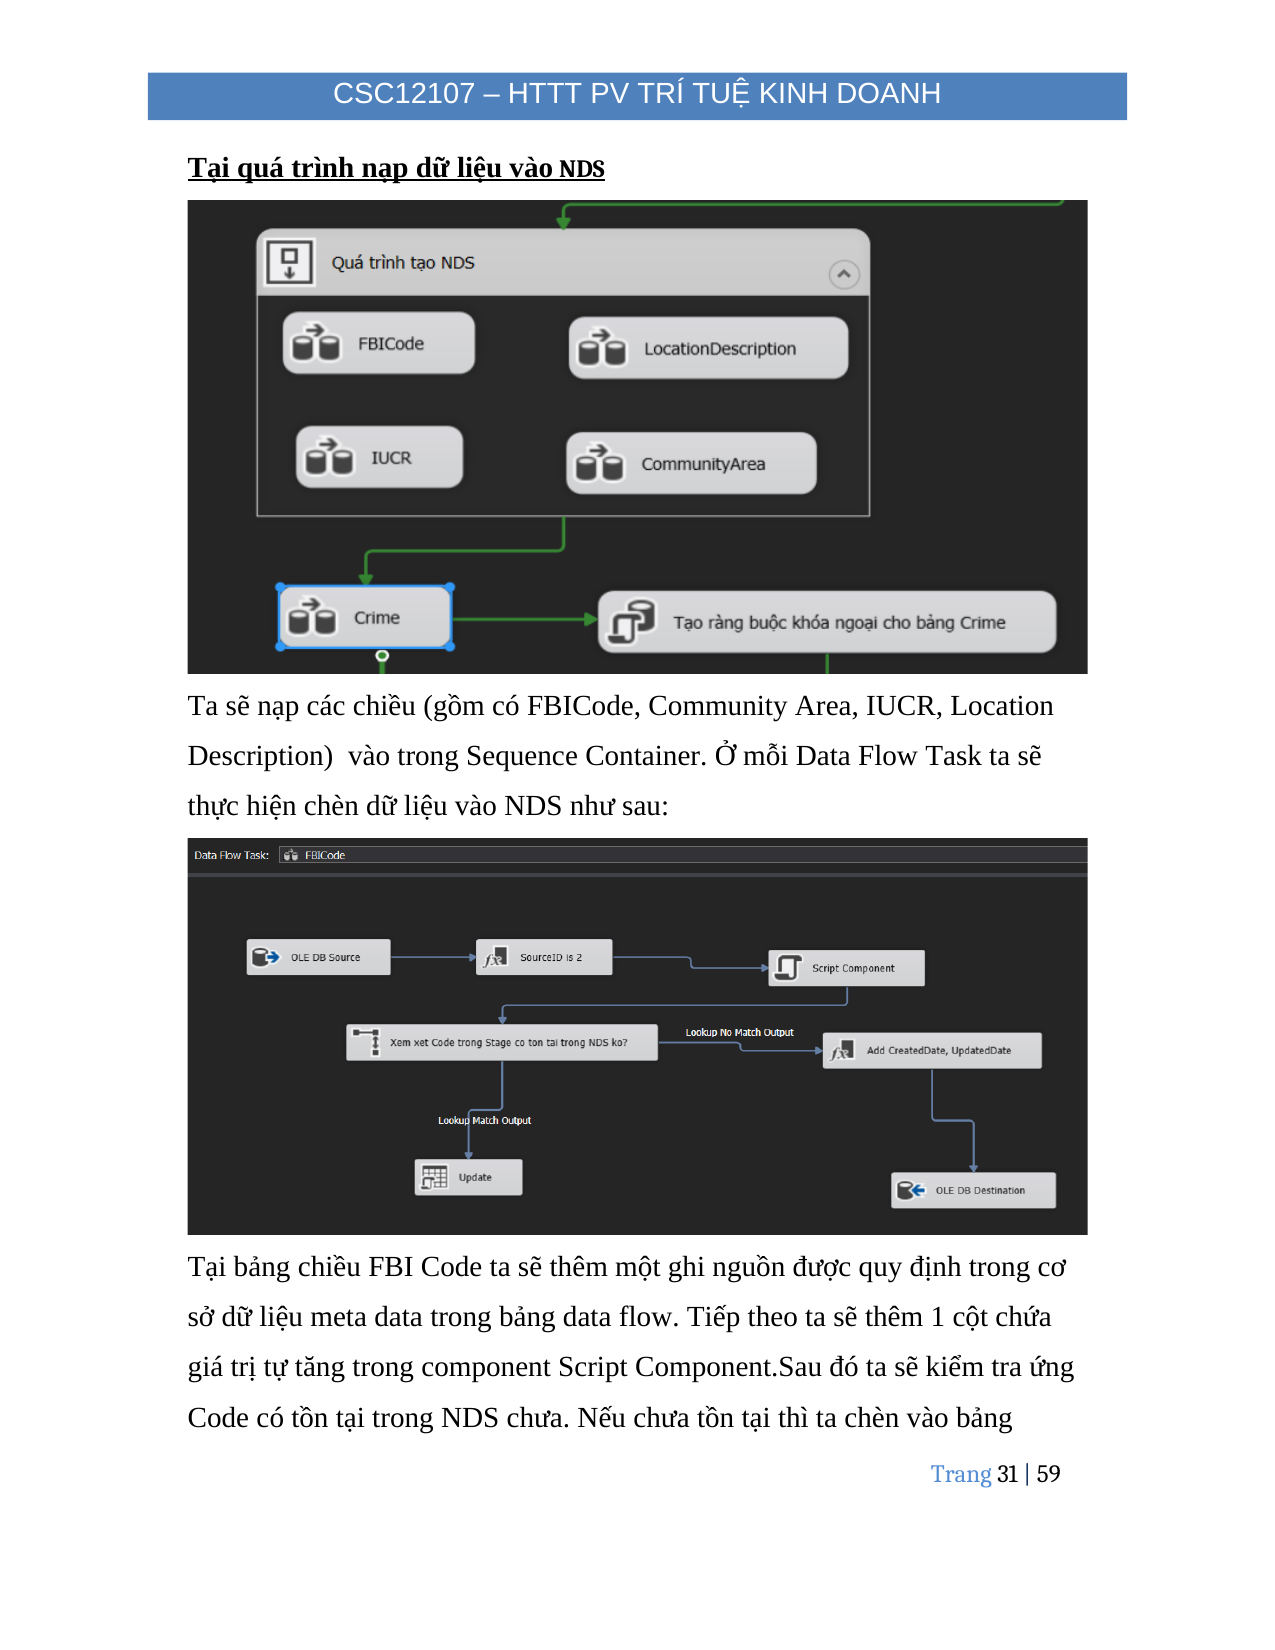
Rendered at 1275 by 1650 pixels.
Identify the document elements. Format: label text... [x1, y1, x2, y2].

text Ta sẽ nạp các chiều (gồm có FBICode, Community Area, IUCR, Location Description) vào trong Sequence Container. Ở mỗi Data Flow Task ta sẽ thực hiện chèn dữ liệu vào NDS như sau: [187, 688, 1087, 822]
picture [187, 838, 1088, 1235]
picture [187, 200, 1088, 674]
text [187, 1249, 1087, 1433]
text Tại quá trình nạp dữ liệu vào NDS [187, 150, 1087, 183]
